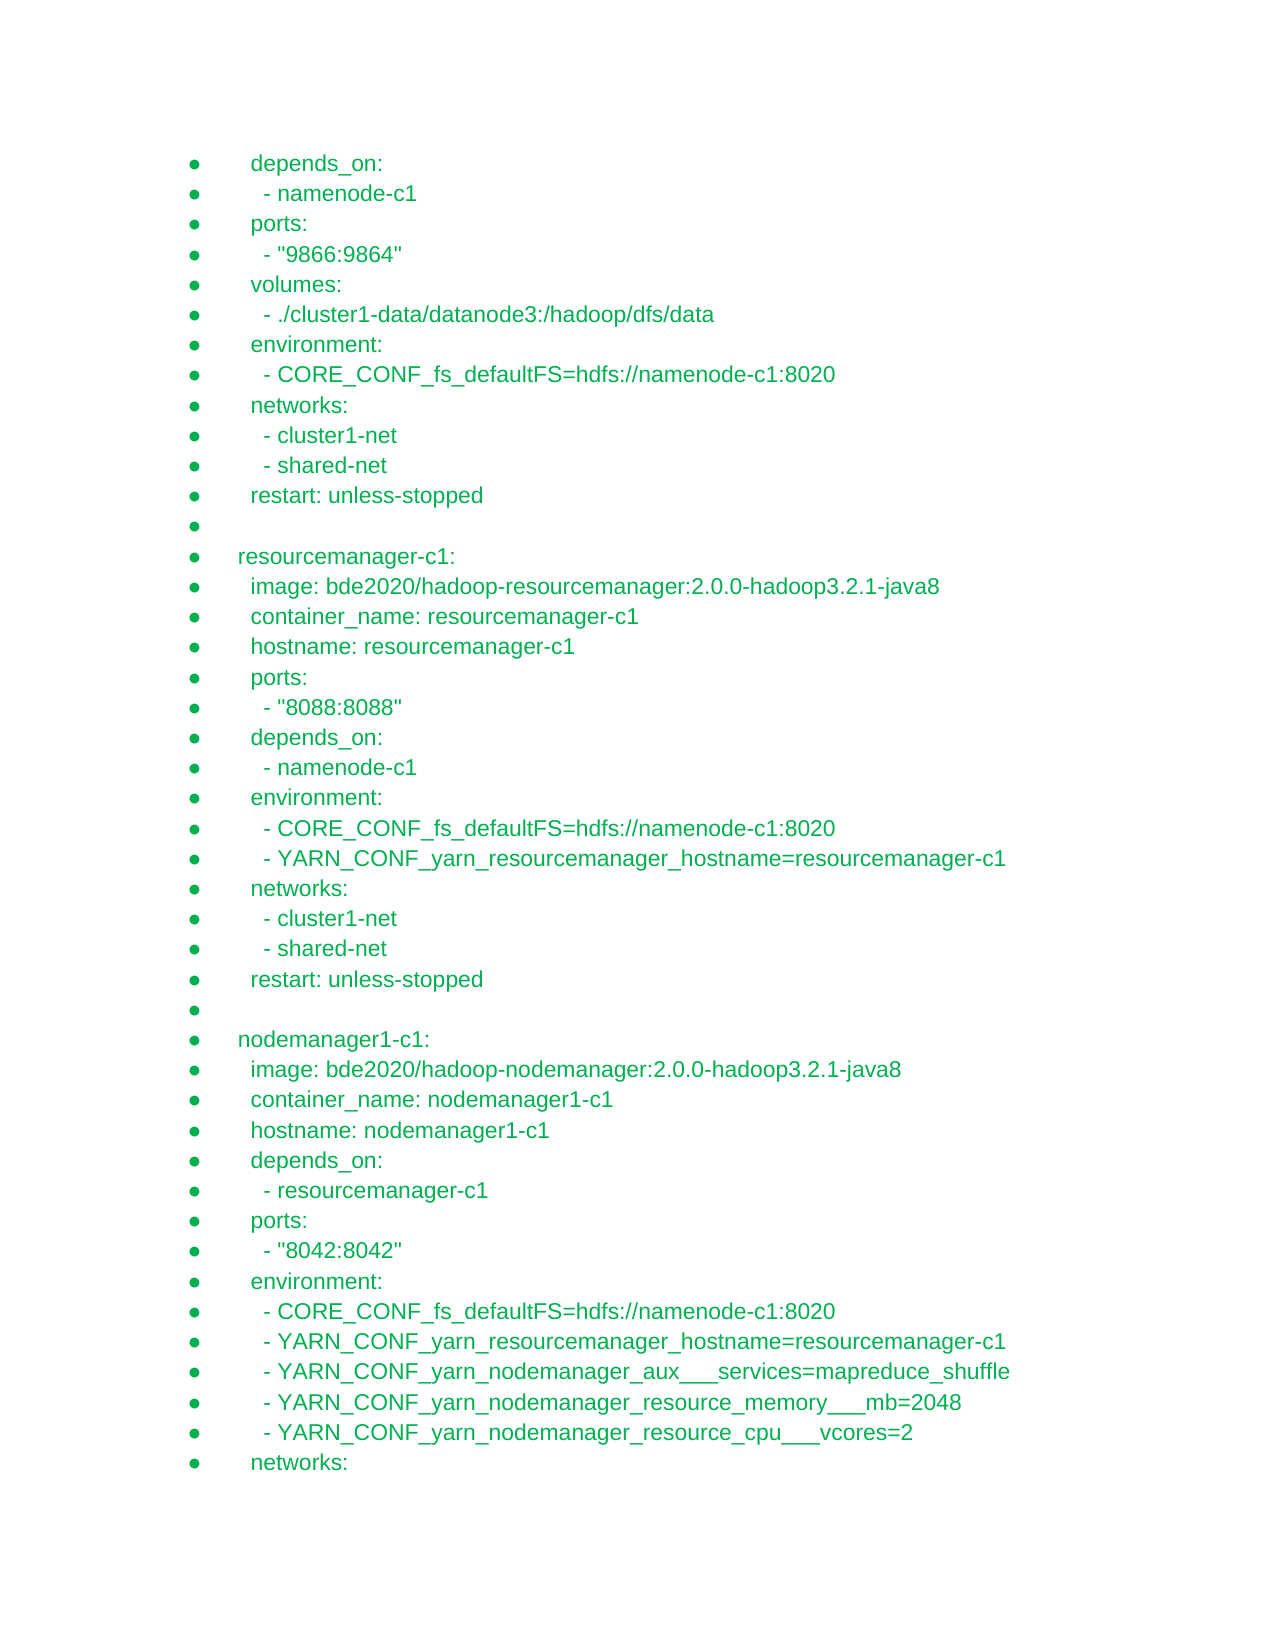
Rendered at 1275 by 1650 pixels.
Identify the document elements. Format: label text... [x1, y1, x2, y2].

list hostname: resourcemanager-c1 [187, 633, 1125, 660]
list resourcemanager-c1: [187, 543, 1125, 569]
list networks: [187, 392, 1125, 418]
list restart: unless-stopped [187, 966, 1125, 992]
list - shared-net [187, 935, 1125, 962]
list - "8042:8042" [187, 1237, 1125, 1264]
list - CORE_CONF_fs_defaultFS=hdfs://namenode-c1:8020 [187, 1298, 1125, 1324]
list - YARN_CONF_yarn_nodemanager_resource_cpu___vcores=2 [187, 1419, 1125, 1445]
list ports: [187, 1207, 1125, 1234]
list nodemanager1-c1: [187, 1026, 1125, 1052]
list environment: [187, 784, 1125, 811]
list image: bde2020/hadoop-nodemanager:2.0.0-hadoop3.2.1-java8 [187, 1056, 1125, 1083]
list - shared-net [187, 452, 1125, 478]
list container_name: nodemanager1-c1 [187, 1086, 1125, 1113]
list - YARN_CONF_yarn_resourcemanager_hostname=resourcemanager-c1 [187, 845, 1125, 871]
list networks: [187, 875, 1125, 901]
list - cluster1-net [187, 905, 1125, 932]
list networks: [187, 1449, 1125, 1475]
list ports: [187, 663, 1125, 690]
list - cluster1-net [187, 422, 1125, 448]
list image: bde2020/hadoop-resourcemanager:2.0.0-hadoop3.2.1-java8 [187, 573, 1125, 599]
list - "8088:8088" [187, 694, 1125, 720]
list depends_on: [187, 150, 1125, 176]
list restart: unless-stopped [187, 482, 1125, 509]
list - YARN_CONF_yarn_nodemanager_aux___services=mapreduce_shuffle [187, 1358, 1125, 1385]
list hostname: nodemanager1-c1 [187, 1117, 1125, 1143]
list environment: [187, 1268, 1125, 1294]
list - YARN_CONF_yarn_resourcemanager_hostname=resourcemanager-c1 [187, 1328, 1125, 1354]
list environment: [187, 331, 1125, 358]
list - "9866:9864" [187, 241, 1125, 267]
list - YARN_CONF_yarn_nodemanager_resource_memory___mb=2048 [187, 1388, 1125, 1415]
list - resourcemanager-c1 [187, 1177, 1125, 1203]
list depends_on: [187, 1147, 1125, 1173]
list ports: [187, 210, 1125, 237]
list container_name: resourcemanager-c1 [187, 603, 1125, 629]
list - CORE_CONF_fs_defaultFS=hdfs://namenode-c1:8020 [187, 361, 1125, 388]
list - ./cluster1-data/datanode3:/hadoop/dfs/data [187, 301, 1125, 327]
list depends_on: [187, 724, 1125, 750]
list - namenode-c1 [187, 754, 1125, 781]
list - CORE_CONF_fs_defaultFS=hdfs://namenode-c1:8020 [187, 814, 1125, 841]
list volumes: [187, 271, 1125, 297]
list - namenode-c1 [187, 180, 1125, 207]
